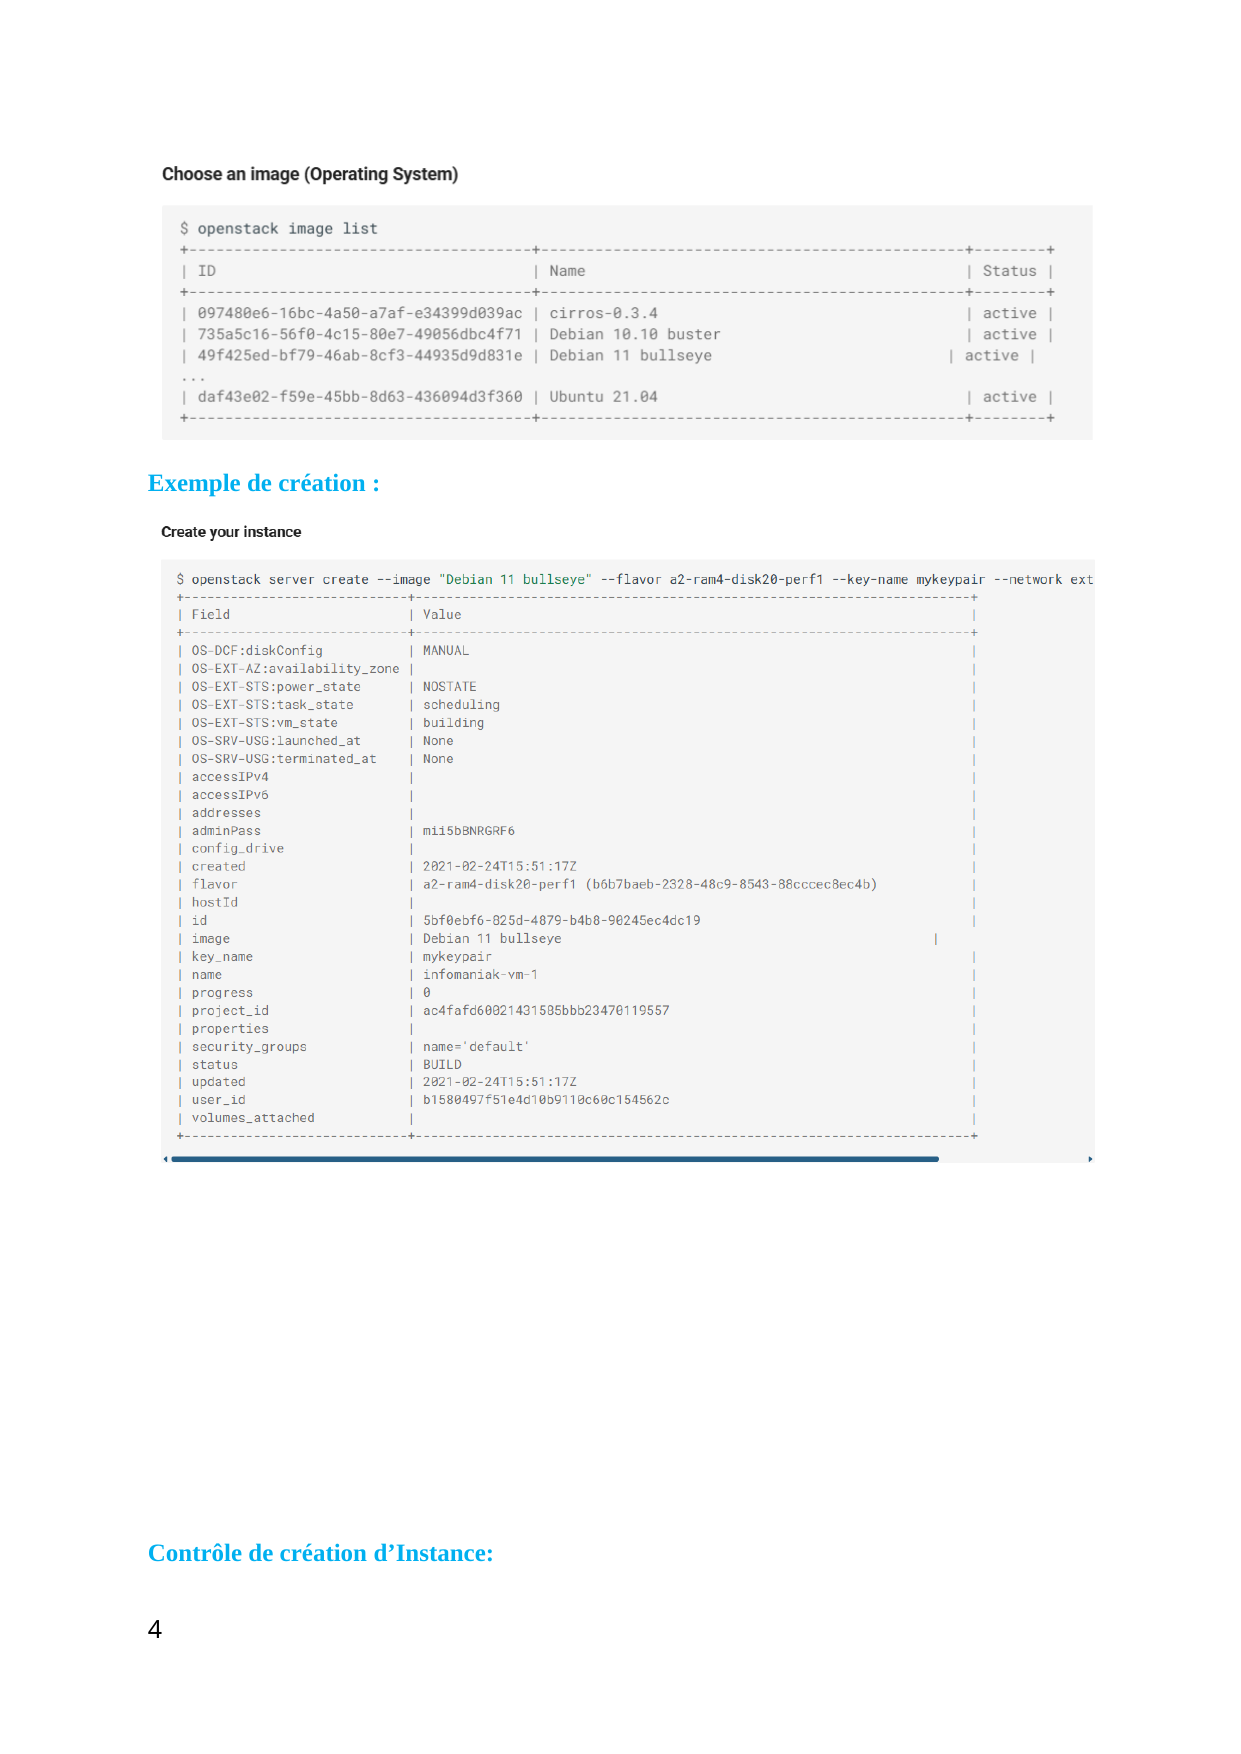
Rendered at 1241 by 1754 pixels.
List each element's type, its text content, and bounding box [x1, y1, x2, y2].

picture [147, 147, 1093, 446]
text Contrôle de création d’Instance: [148, 1538, 1093, 1567]
picture [147, 517, 1162, 1169]
text Exemple de création : [148, 468, 1093, 496]
